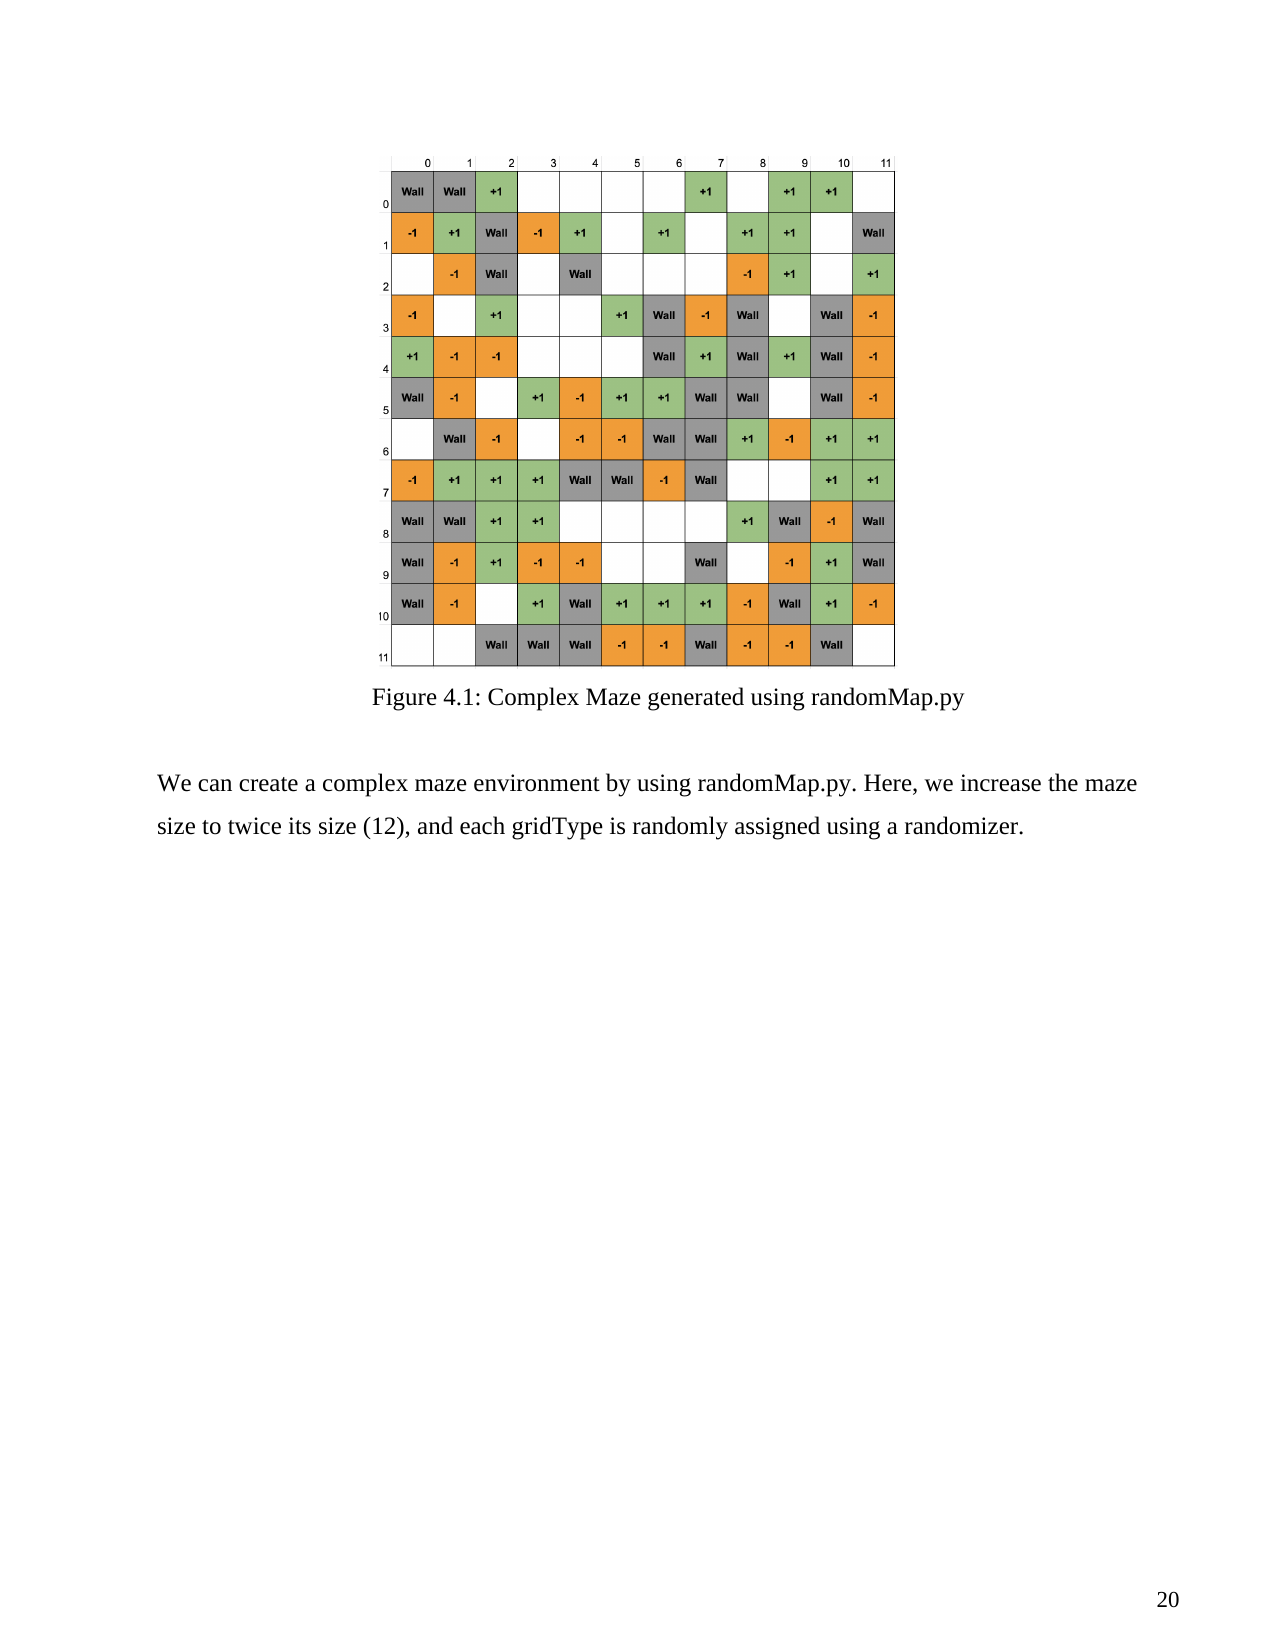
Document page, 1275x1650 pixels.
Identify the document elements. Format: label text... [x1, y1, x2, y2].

text Figure 4.1: Complex Maze generated using randomMap.py [157, 682, 1179, 711]
picture [379, 156, 898, 669]
text We can create a complex maze environment by using randomMap.py. Here, we increase the maze size to twice its size (12), and each gridType is randomly assigned using a randomizer. [157, 768, 1179, 840]
